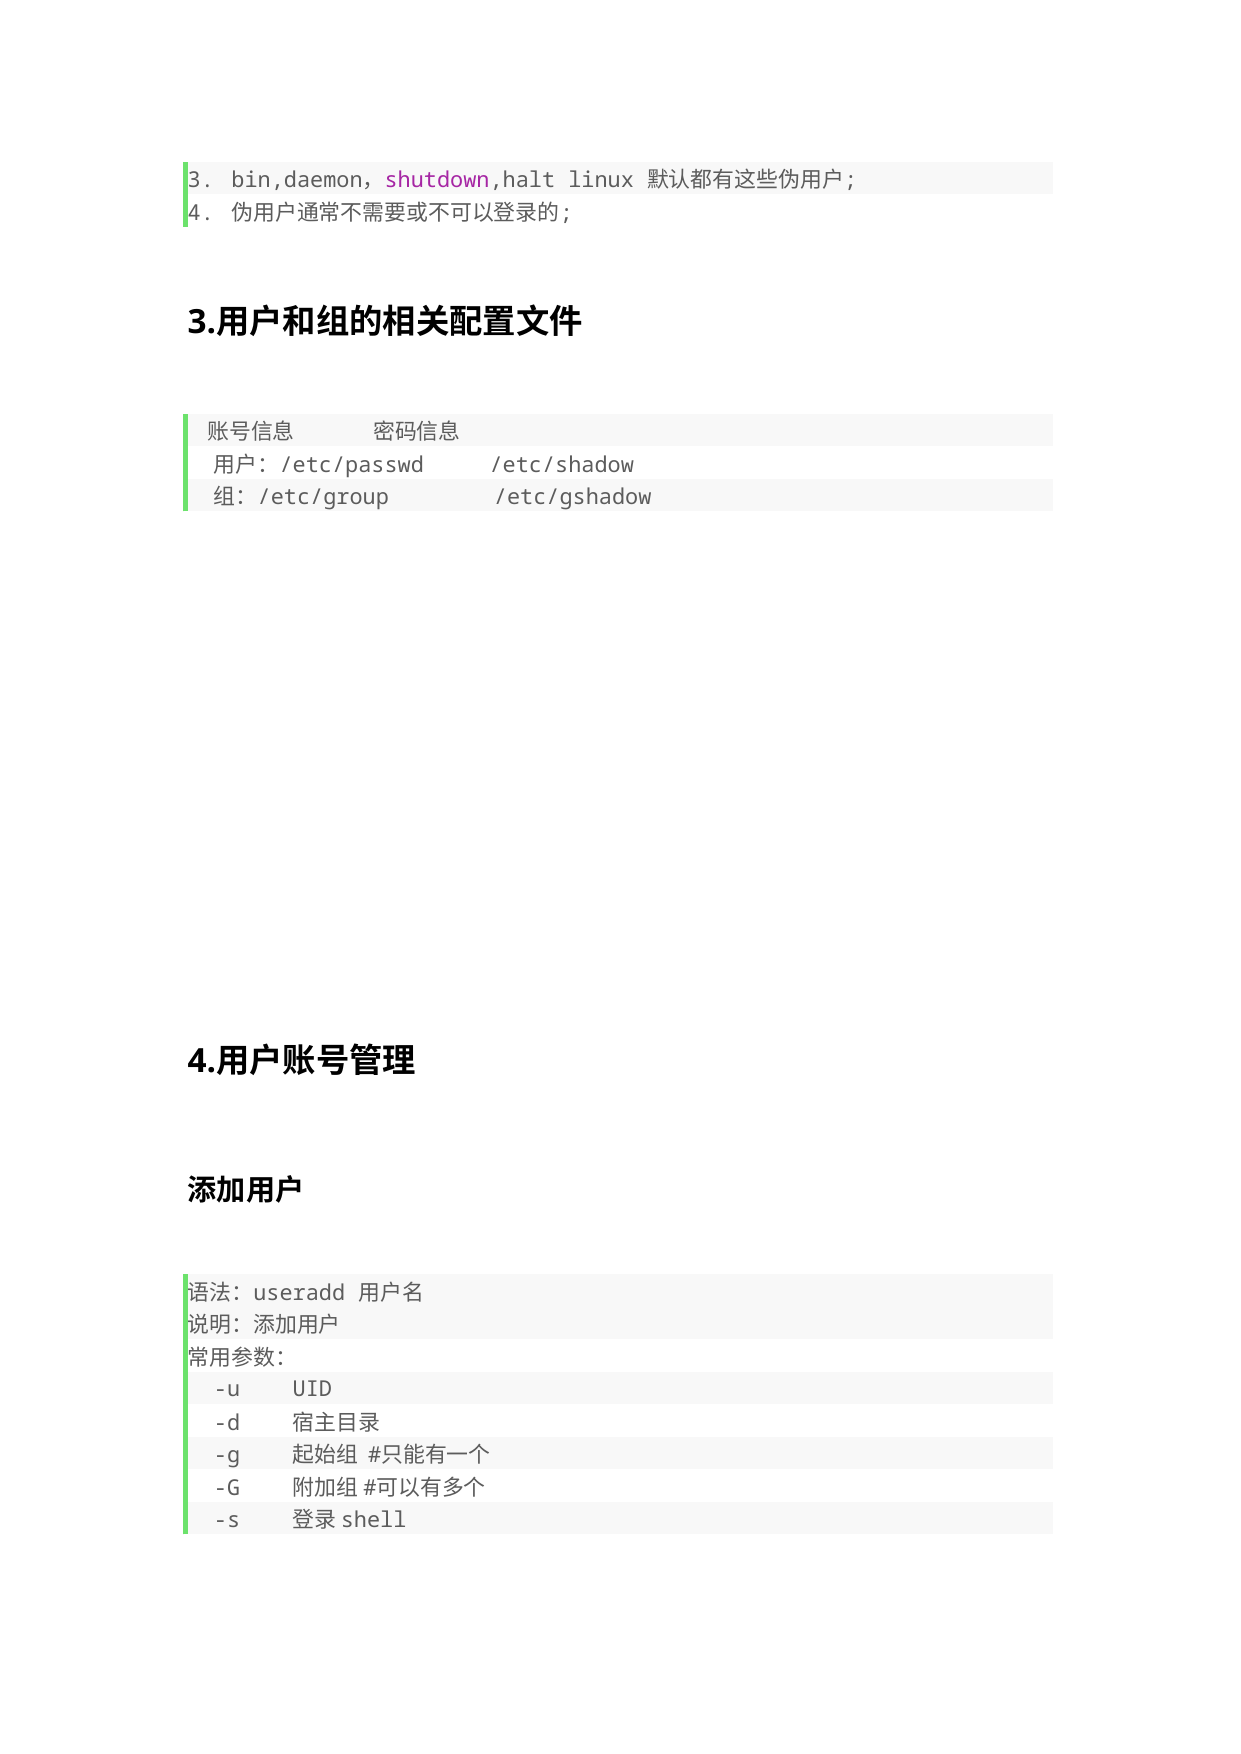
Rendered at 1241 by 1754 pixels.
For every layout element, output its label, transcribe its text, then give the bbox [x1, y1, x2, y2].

subtitle 添加用户 [187, 1156, 1053, 1221]
text -g 起始组 #只能有一个 [188, 1437, 1053, 1469]
text -d 宿主目录 [188, 1404, 1053, 1437]
text -s 登录shell [188, 1502, 1053, 1534]
text -u UID [188, 1372, 1053, 1404]
list bin,daemon，shutdown,halt linux 默认都有这些伪用户; [188, 162, 1053, 194]
text 常用参数： [188, 1339, 1053, 1372]
text -G 附加组 #可以有多个 [188, 1469, 1053, 1502]
text 语法：useradd 用户名 [188, 1274, 1053, 1307]
text 用户：/etc/passwd /etc/shadow [188, 446, 1053, 479]
subtitle 3.用户和组的相关配置文件 [187, 287, 1053, 352]
list 伪用户通常不需要或不可以登录的; [188, 194, 1053, 227]
text 说明：添加用户 [188, 1307, 1053, 1339]
text 账号信息 密码信息 [188, 414, 1053, 446]
text 组：/etc/group /etc/gshadow [188, 479, 1053, 511]
subtitle 4.用户账号管理 [187, 1026, 1053, 1091]
